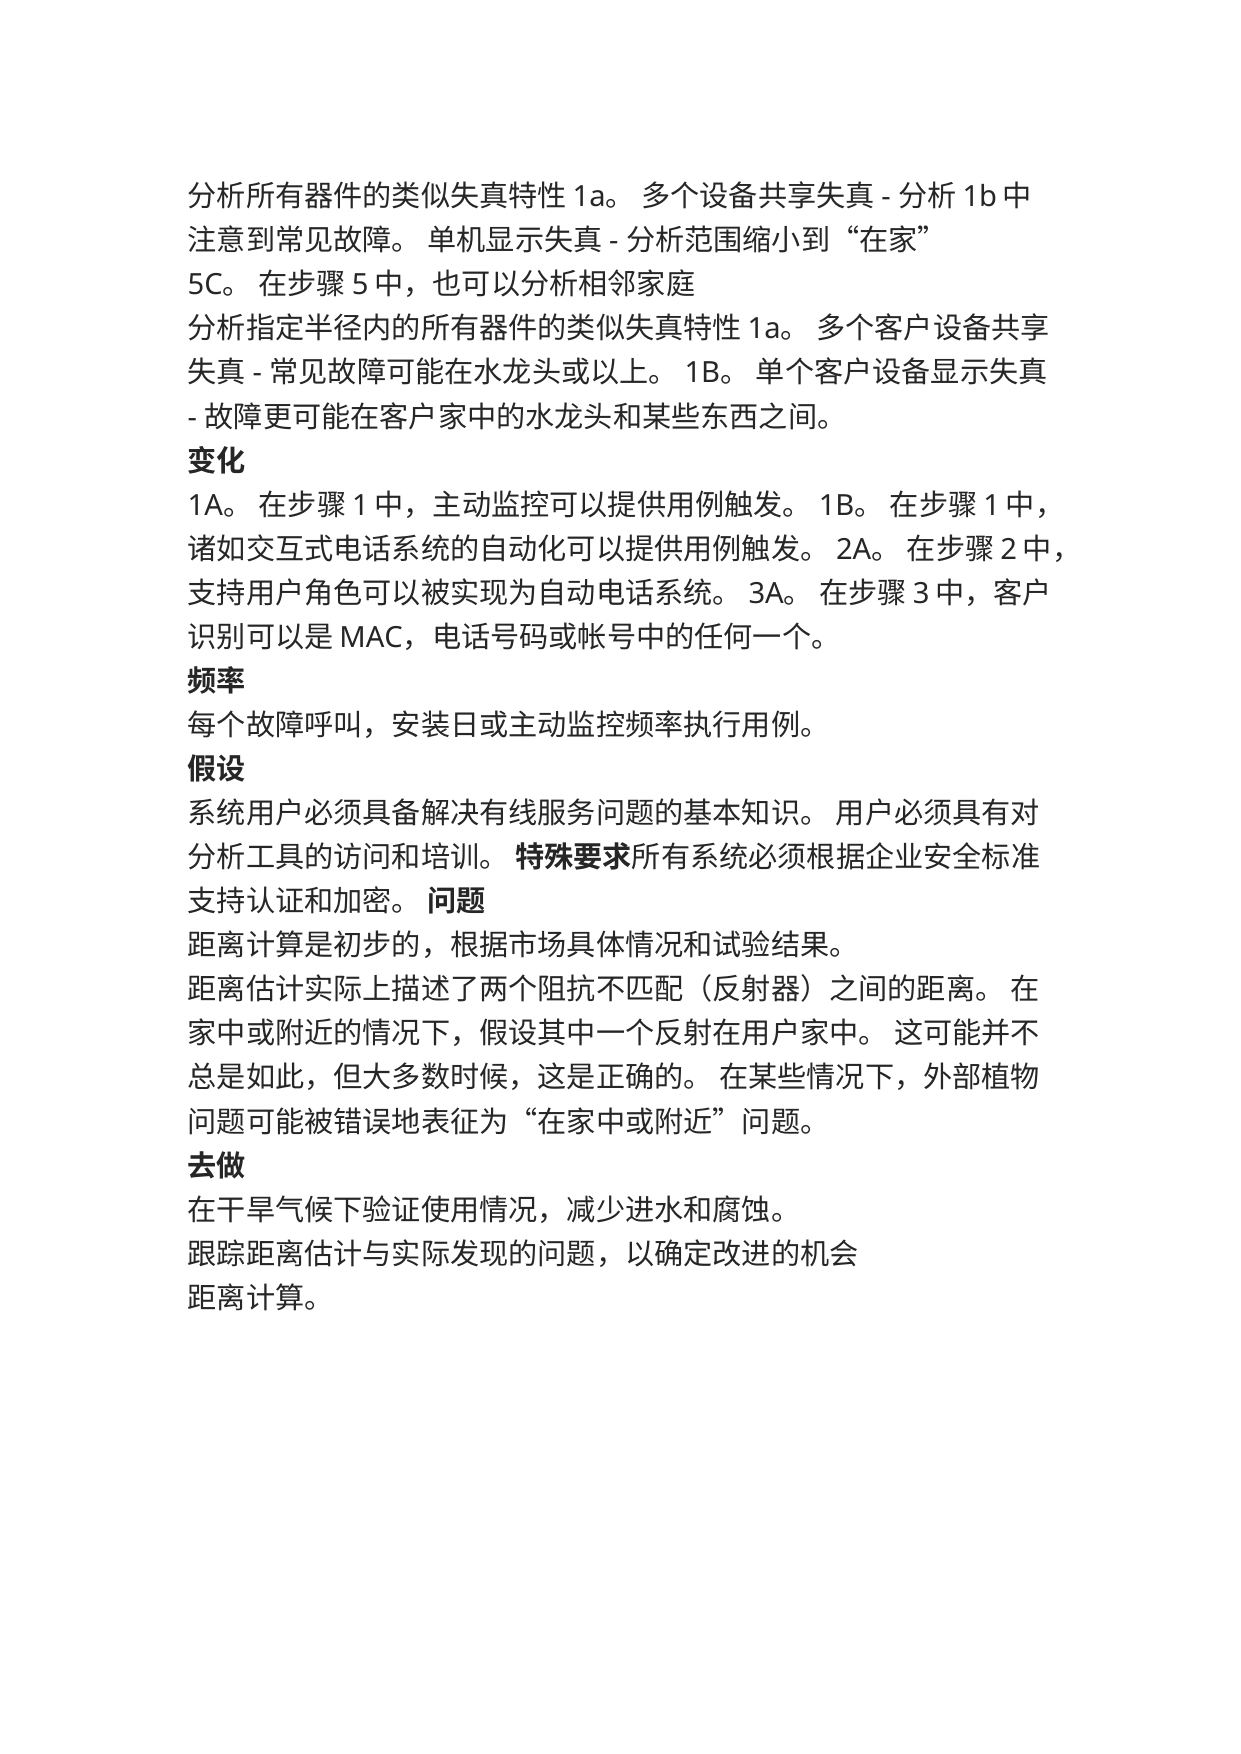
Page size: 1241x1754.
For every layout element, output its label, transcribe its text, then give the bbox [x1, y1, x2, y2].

text 分析指定半径内的所有器件的类似失真特性1a。 多个客户设备共享失真 - 常见故障可能在水龙头或以上。 1B。 单个客户设备显示失真 - 故障更可能在客户家中的水龙头和某些东西之间。 [187, 304, 1053, 436]
text 分析所有器件的类似失真特性1a。 多个设备共享失真 - 分析1b中注意到常见故障。 单机显示失真 - 分析范围缩小到“在家” [187, 172, 1053, 260]
text 5C。 在步骤5中，也可以分析相邻家庭 [187, 260, 1053, 304]
text 去做 [187, 1141, 1053, 1185]
text 1A。 在步骤1中，主动监控可以提供用例触发。 1B。 在步骤1中，诸如交互式电话系统的自动化可以提供用例触发。 2A。 在步骤2中，支持用户角色可以被实现为自动电话系统。 3A。 在步骤3中，客户识别可以是MAC，电话号码或帐号中的任何一个。 [187, 480, 1053, 657]
text 距离估计实际上描述了两个阻抗不匹配（反射器）之间的距离。 在家中或附近的情况下，假设其中一个反射在用户家中。 这可能并不总是如此，但大多数时候，这是正确的。 在某些情况下，外部植物问题可能被错误地表征为“在家中或附近”问题。 [187, 965, 1053, 1141]
text 频率 [187, 657, 1053, 701]
text 跟踪距离估计与实际发现的问题，以确定改进的机会 [187, 1229, 1053, 1273]
text 距离计算。 [187, 1273, 1053, 1318]
text 系统用户必须具备解决有线服务问题的基本知识。 用户必须具有对分析工具的访问和培训。 特殊要求所有系统必须根据企业安全标准支持认证和加密。 问题 [187, 789, 1053, 921]
text 在干旱气候下验证使用情况，减少进水和腐蚀。 [187, 1185, 1053, 1229]
text 每个故障呼叫，安装日或主动监控频率执行用例。 [187, 701, 1053, 745]
text 假设 [187, 745, 1053, 789]
text 变化 [187, 436, 1053, 480]
text 距离计算是初步的，根据市场具体情况和试验结果。 [187, 921, 1053, 965]
